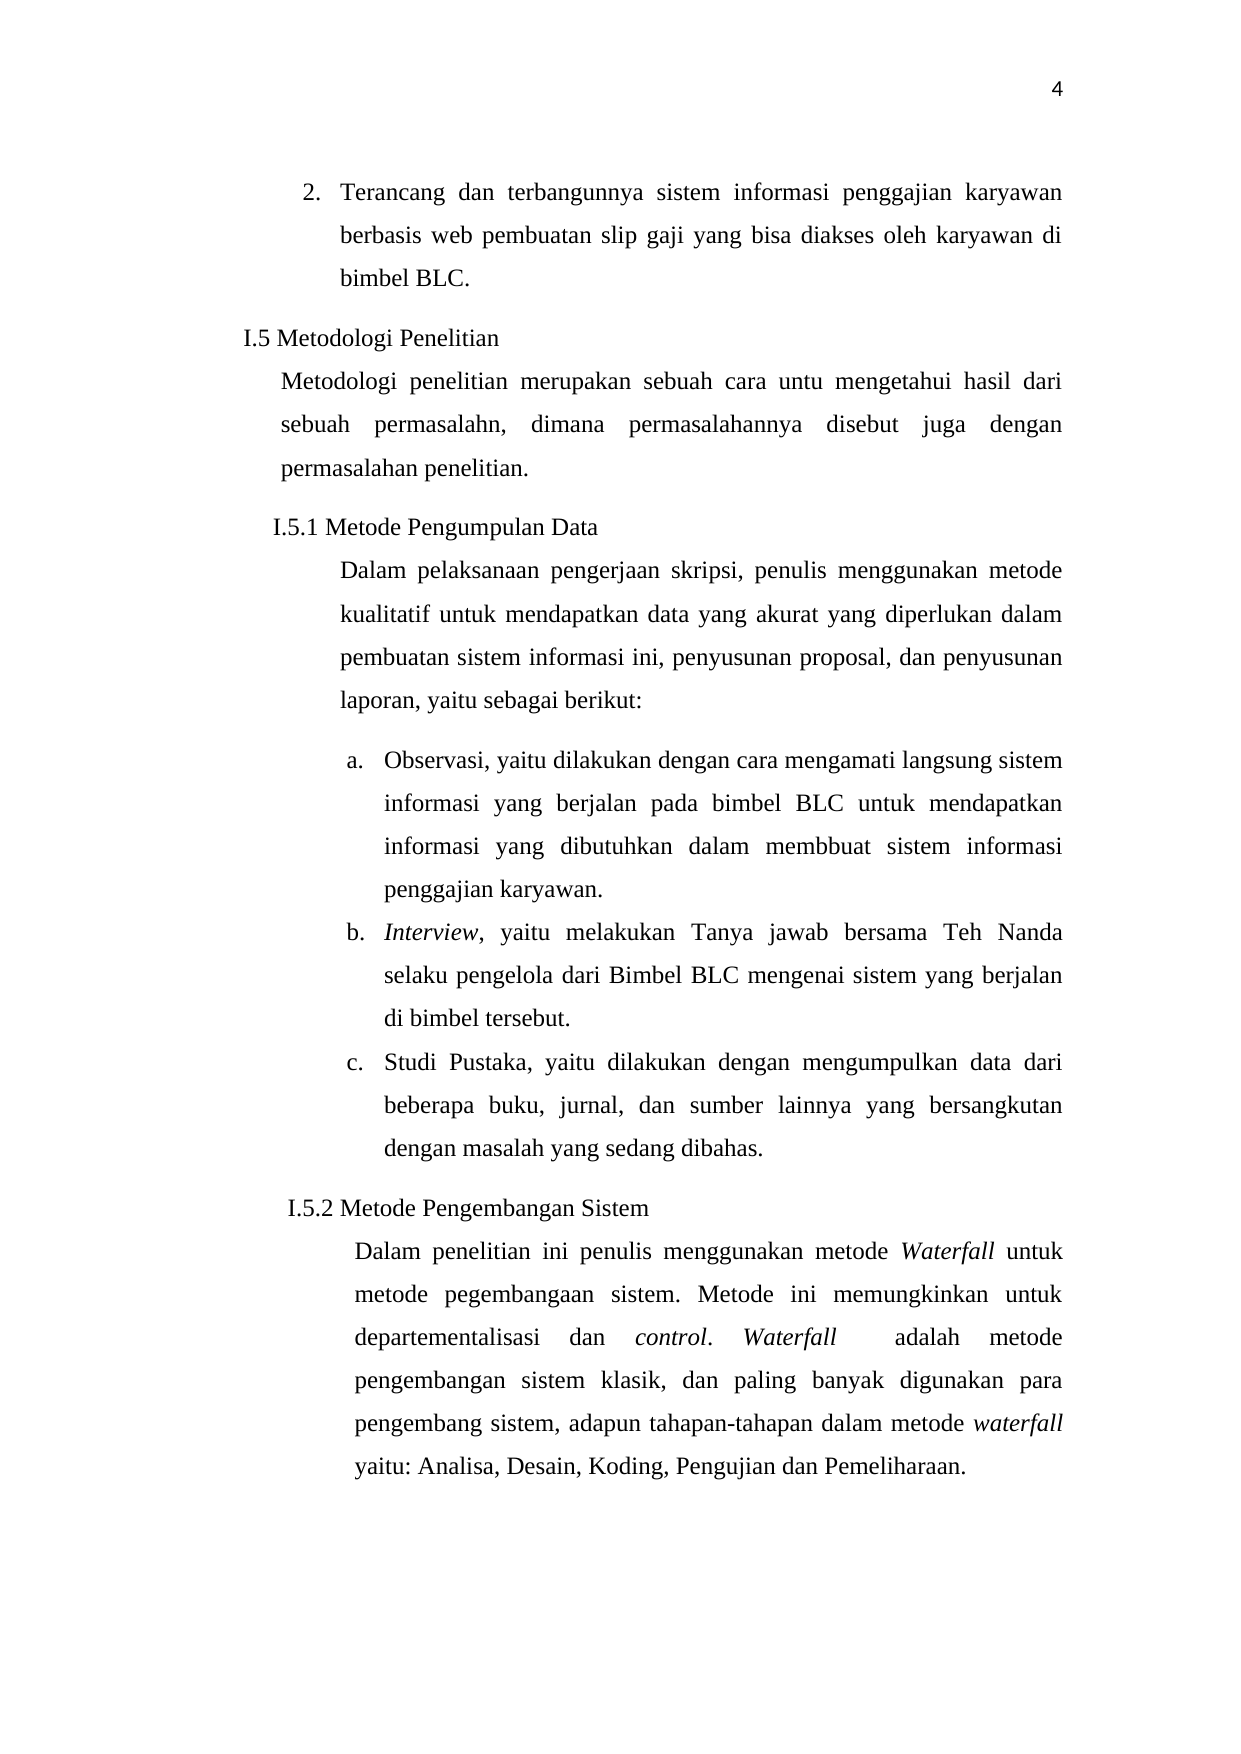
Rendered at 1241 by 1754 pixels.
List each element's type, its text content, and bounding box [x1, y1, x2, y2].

subtitle Metodologi Penelitian [243, 323, 1063, 352]
subtitle Metode Pengumpulan Data [273, 512, 1063, 541]
subtitle Metode Pengembangan Sistem [287, 1193, 1063, 1221]
list Studi Pustaka, yaitu dilakukan dengan mengumpulkan data dari beberapa buku, jurnal, dan sumber lainnya yang bersangkutan dengan masalah yang sedang dibahas. [346, 1047, 1063, 1162]
list Interview, yaitu melakukan Tanya jawab bersama Teh Nanda selaku pengelola dari Bimbel BLC mengenai sistem yang berjalan di bimbel tersebut. [346, 917, 1063, 1032]
text Dalam pelaksanaan pengerjaan skripsi, penulis menggunakan metode kualitatif untuk mendapatkan data yang akurat yang diperlukan dalam pembuatan sistem informasi ini, penyusunan proposal, dan penyusunan laporan, yaitu sebagai berikut: [340, 556, 1063, 714]
text Metodologi penelitian merupakan sebuah cara untu mengetahui hasil dari sebuah permasalahn, dimana permasalahannya disebut juga dengan permasalahan penelitian. [281, 366, 1063, 481]
list Terancang dan terbangunnya sistem informasi penggajian karyawan berbasis web pembuatan slip gaji yang bisa diakses oleh karyawan di bimbel BLC. [302, 177, 1063, 292]
list Observasi, yaitu dilakukan dengan cara mengamati langsung sistem informasi yang berjalan pada bimbel BLC untuk mendapatkan informasi yang dibutuhkan dalam membbuat sistem informasi penggajian karyawan. [346, 745, 1063, 903]
text Dalam penelitian ini penulis menggunakan metode Waterfall untuk metode pegembangaan sistem. Metode ini memungkinkan untuk departementalisasi dan control. Waterfall adalah metode pengembangan sistem klasik, dan paling banyak digunakan para pengembang sistem, adapun tahapan-tahapan dalam metode waterfall yaitu: Analisa, Desain, Koding, Pengujian dan Pemeliharaan. [354, 1236, 1063, 1480]
